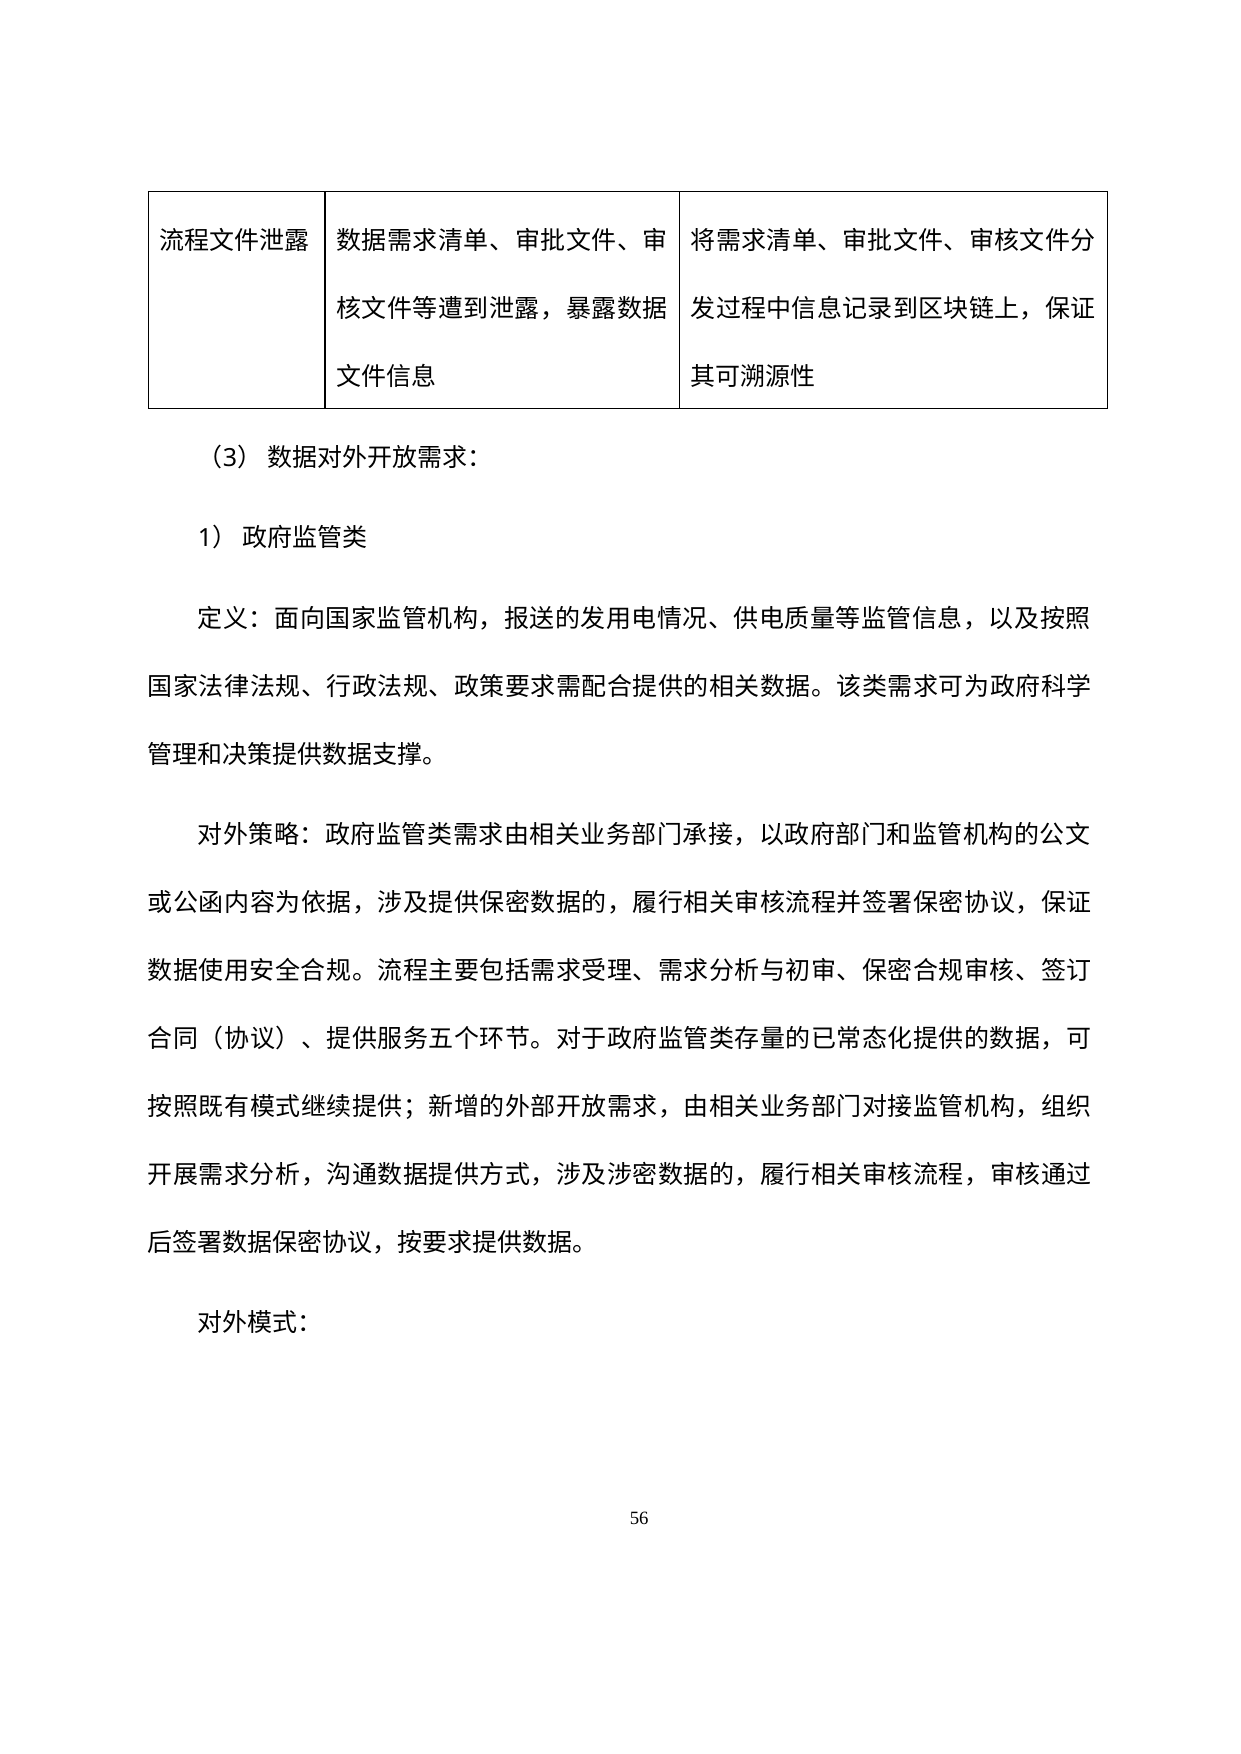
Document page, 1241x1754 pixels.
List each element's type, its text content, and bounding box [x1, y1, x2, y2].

text 定义：面向国家监管机构，报送的发用电情况、供电质量等监管信息，以及按照国家法律法规、行政法规、政策要求需配合提供的相关数据。该类需求可为政府科学管理和决策提供数据支撑。 [148, 582, 1092, 786]
text （3） 数据对外开放需求： [148, 422, 1092, 489]
text 1） 政府监管类 [148, 502, 1092, 570]
text 对外策略：政府监管类需求由相关业务部门承接，以政府部门和监管机构的公文或公函内容为依据，涉及提供保密数据的，履行相关审核流程并签署保密协议，保证数据使用安全合规。流程主要包括需求受理、需求分析与初审、保密合规审核、签订合同（协议）、提供服务五个环节。对于政府监管类存量的已常态化提供的数据，可按照既有模式继续提供；新增的外部开放需求，由相关业务部门对接监管机构，组织开展需求分析，沟通数据提供方式，涉及涉密数据的，履行相关审核流程，审核通过后签署数据保密协议，按要求提供数据。 [148, 799, 1092, 1274]
table_cell 将需求清单、审批文件、审核文件分发过程中信息记录到区块链上，保证其可溯源性 [680, 192, 1107, 408]
table_cell 数据需求清单、审批文件、审核文件等遭到泄露，暴露数据文件信息 [326, 192, 679, 408]
table_cell 流程文件泄露 [149, 192, 324, 408]
text 对外模式： [148, 1287, 1092, 1354]
